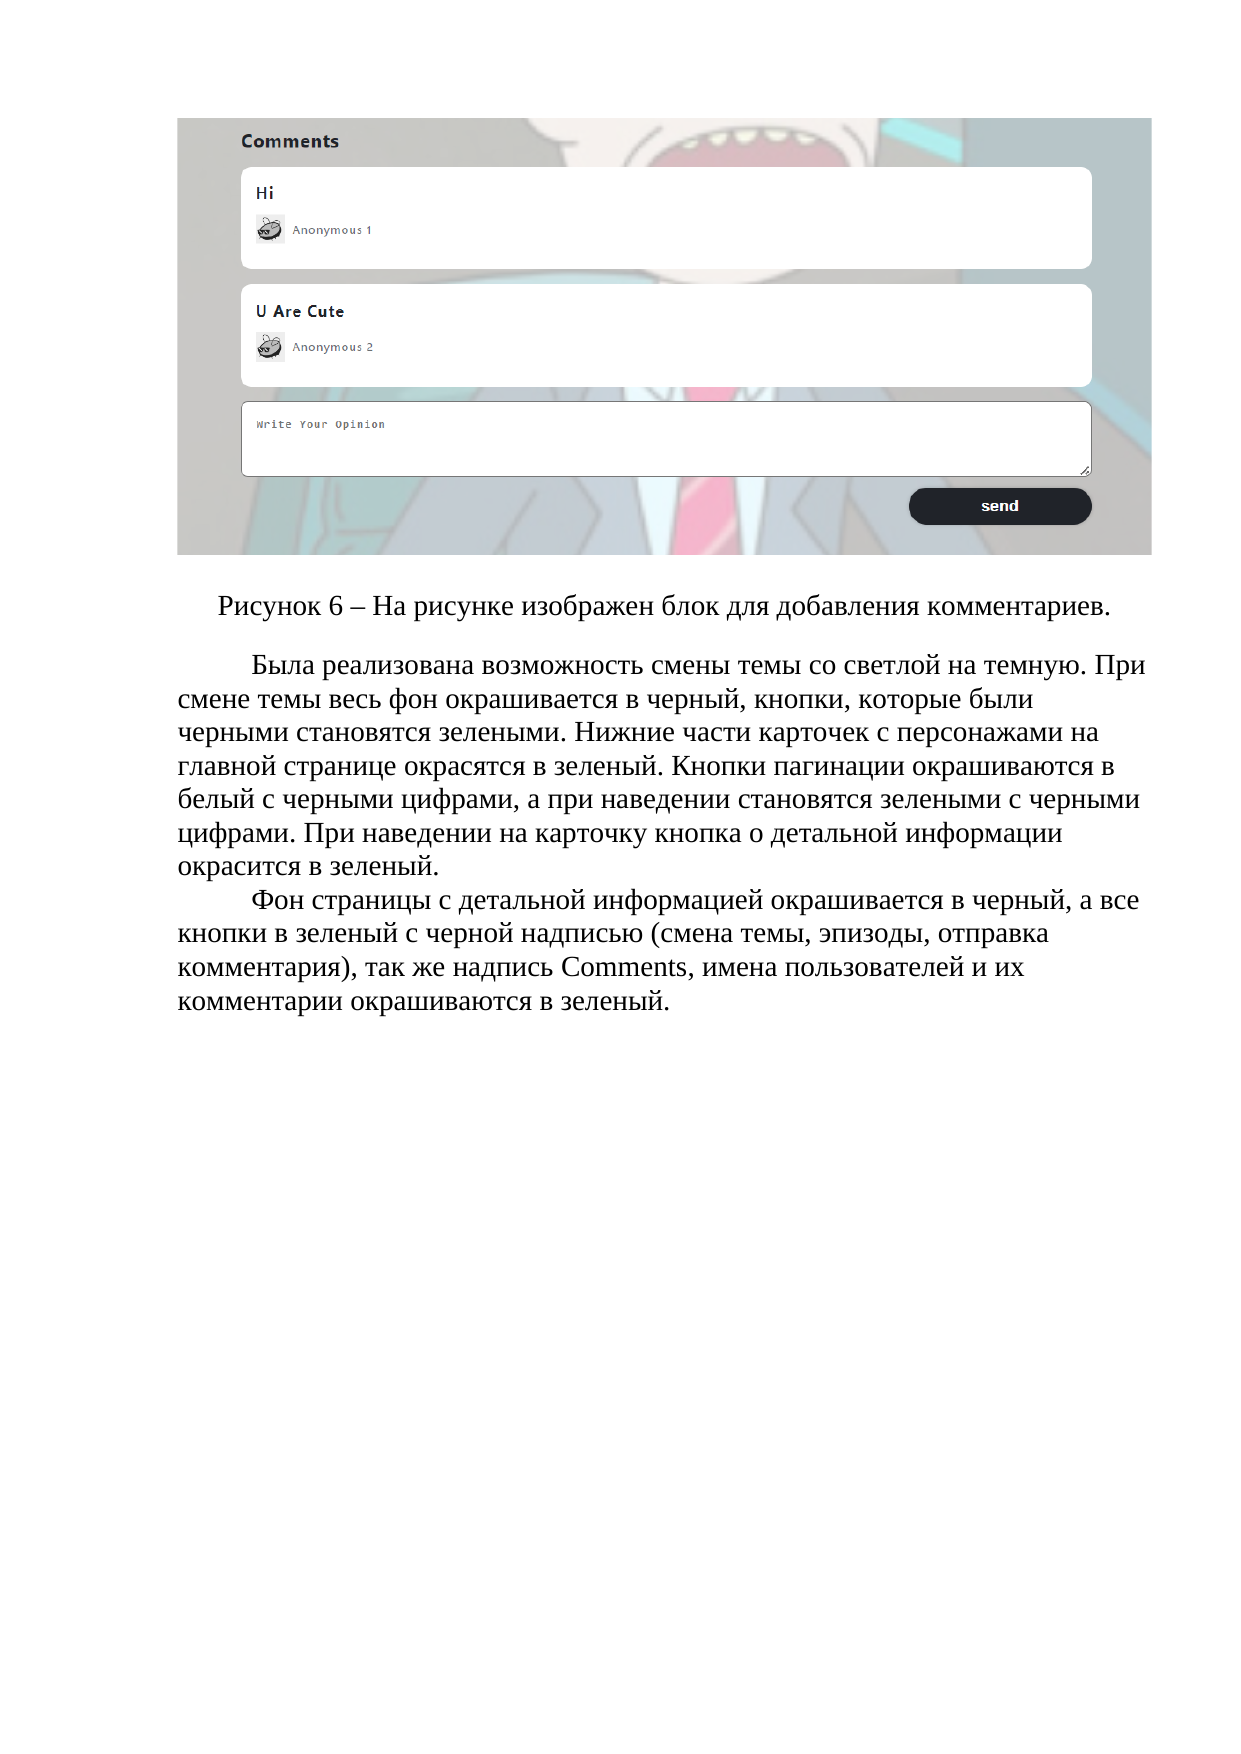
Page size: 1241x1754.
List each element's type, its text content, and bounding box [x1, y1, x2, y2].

text Была реализована возможность смены темы со светлой на темную. При смене темы весь фон окрашивается в черный, кнопки, которые были черными становятся зелеными. Нижние части карточек с персонажами на главной странице окрасятся в зеленый. Кнопки пагинации окрашиваются в белый с черными цифрами, а при наведении становятся зелеными с черными цифрами. При наведении на карточку кнопка о детальной информации окрасится в зеленый. [177, 647, 1152, 882]
text Фон страницы с детальной информацией окрашивается в черный, а все кнопки в зеленый с черной надписью (смена темы, эпизоды, отправка комментария), так же надпись Comments, имена пользователей и их комментарии окрашиваются в зеленый. [177, 882, 1152, 1016]
text Рисунок 6 – На рисунке изображен блок для добавления комментариев. [177, 588, 1152, 621]
picture [177, 118, 1152, 555]
